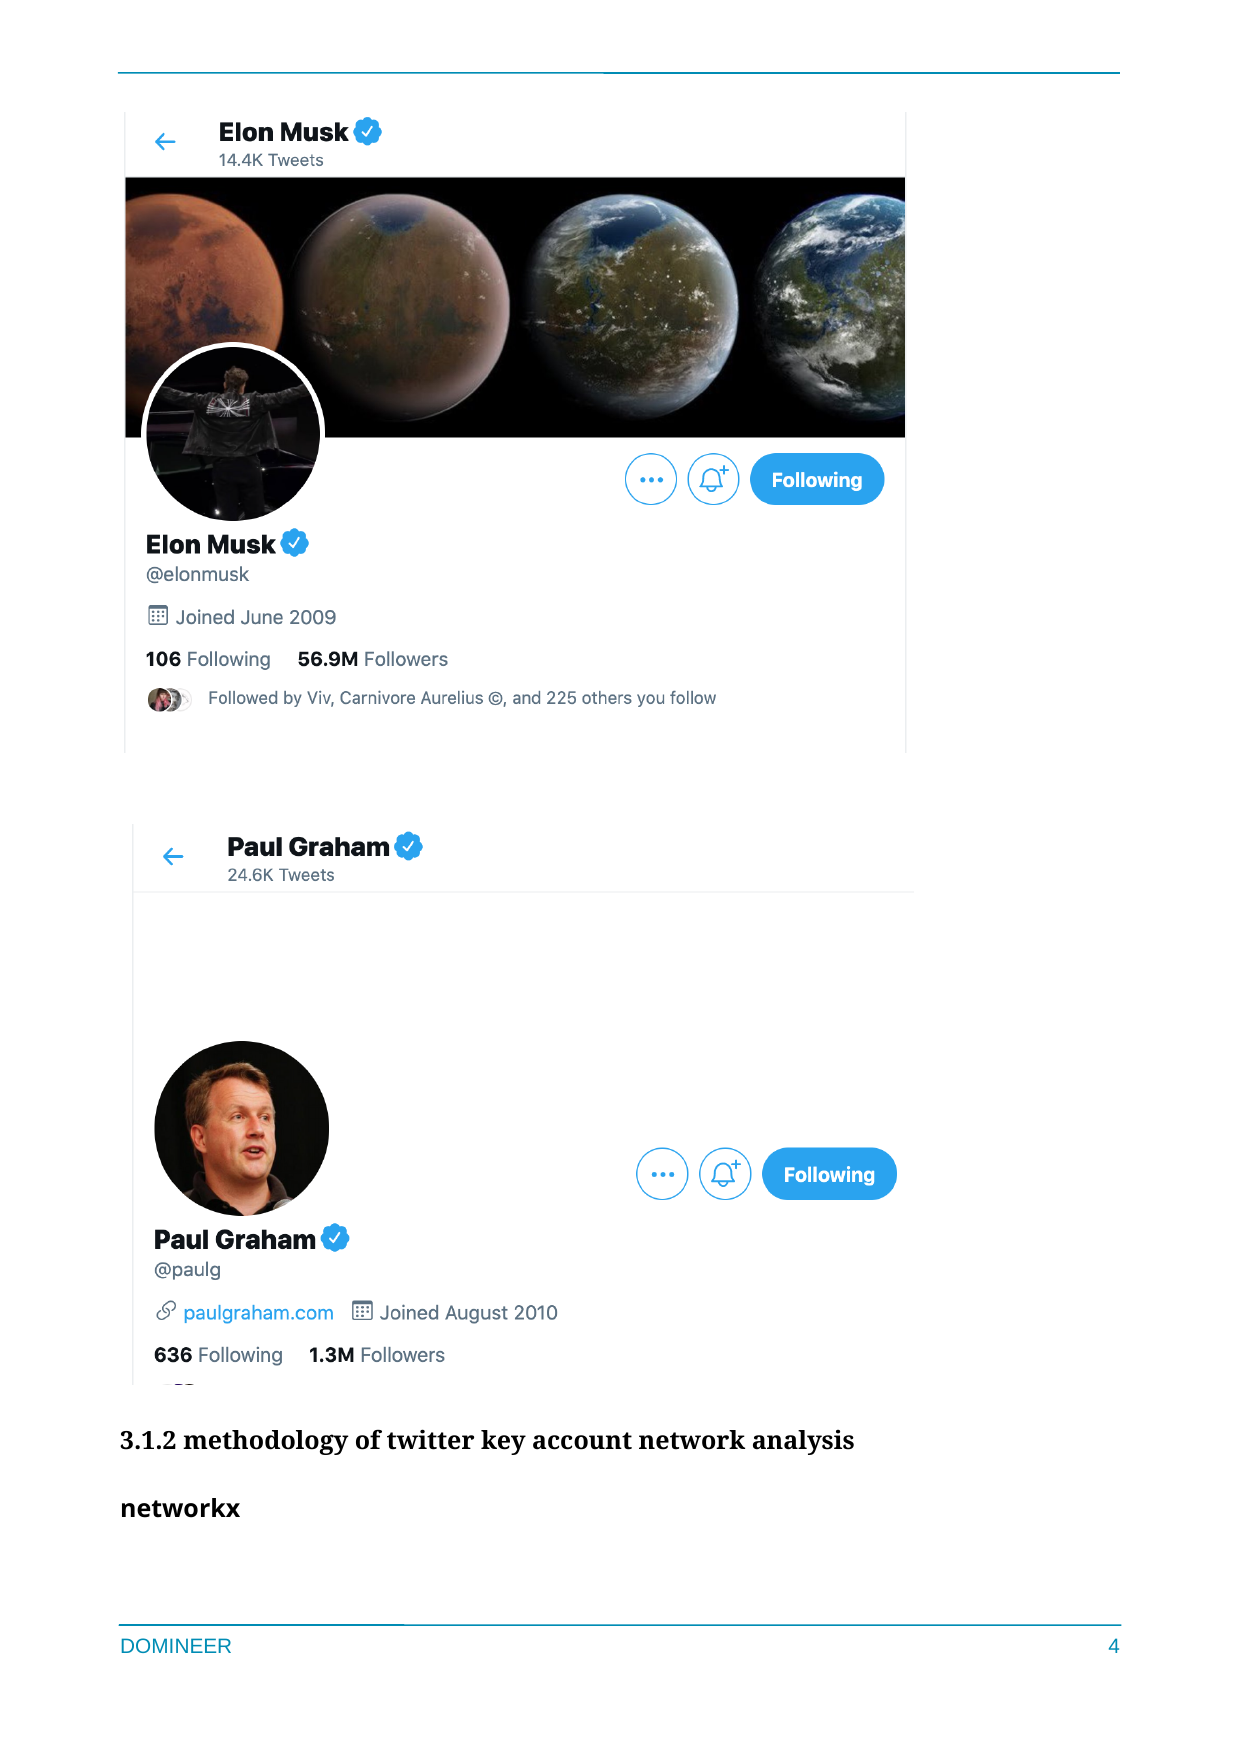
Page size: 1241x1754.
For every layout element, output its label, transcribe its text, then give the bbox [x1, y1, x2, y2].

picture [120, 112, 914, 753]
text networkx [120, 1490, 1120, 1524]
text 3.1.2 methodology of twitter key account network analysis [120, 1422, 1120, 1456]
picture [120, 824, 914, 1385]
